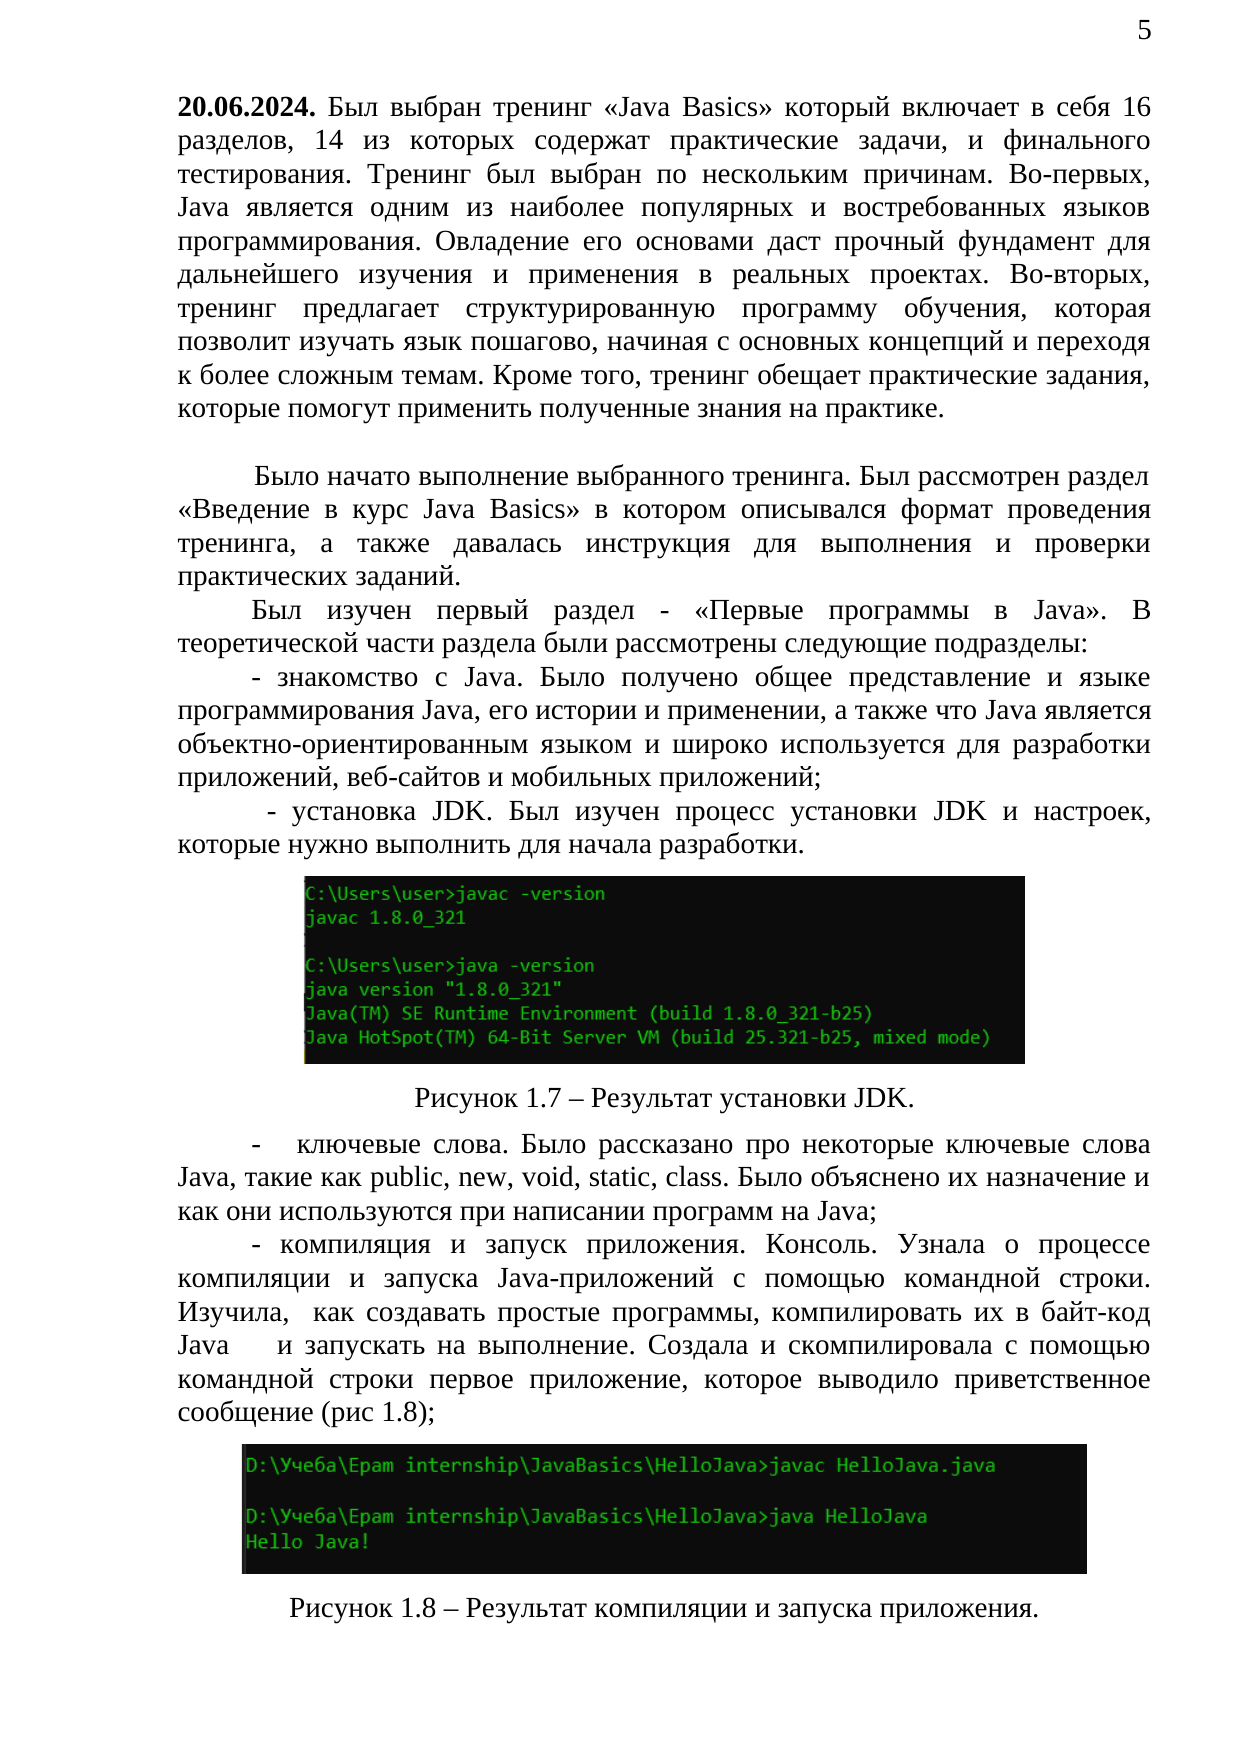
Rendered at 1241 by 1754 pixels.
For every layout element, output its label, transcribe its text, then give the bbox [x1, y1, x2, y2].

text - компиляция и запуск приложения. Консоль. Узнала о процессе компиляции и запуска Java-приложений с помощью командной строки. Изучила, как создавать простые программы, компилировать их в байт-код Java и запускать на выполнение. Создала и скомпилировала с помощью командной строки первое приложение, которое выводило приветственное сообщение (рис 1.8); [177, 1227, 1152, 1428]
text Было начато выполнение выбранного тренинга. Был рассмотрен раздел «Введение в курс Java Basics» в котором описывался формат проведения тренинга, а также давалась инструкция для выполнения и проверки практических заданий. [177, 458, 1152, 592]
text - знакомство с Java. Было получено общее представление и языке программирования Java, его истории и применении, а также что Java является объектно-ориентированным языком и широко используется для разработки приложений, веб-сайтов и мобильных приложений; [177, 659, 1152, 793]
text 20.06.2024. Был выбран тренинг «Java Basics» который включает в себя 16 разделов, 14 из которых содержат практические задачи, и финального тестирования. Тренинг был выбран по нескольким причинам. Во-первых, Java является одним из наиболее популярных и востребованных языков программирования. Овладение его основами даст прочный фундамент для дальнейшего изучения и применения в реальных проектах. Во-вторых, тренинг предлагает структурированную программу обучения, которая позволит изучать язык пошагово, начиная с основных концепций и переходя к более сложным темам. Кроме того, тренинг обещает практические задания, которые помогут применить полученные знания на практике. [177, 89, 1152, 424]
text - ключевые слова. Было рассказано про некоторые ключевые слова Java, такие как public, new, void, static, class. Было объяснено их назначение и как они используются при написании программ на Java; [177, 1126, 1152, 1227]
text Рисунок 1.8 – Результат компиляции и запуска приложения. [177, 1590, 1152, 1623]
picture [241, 1444, 1087, 1574]
text Рисунок 1.7 – Результат установки JDK. [177, 1080, 1152, 1113]
text - установка JDK. Был изучен процесс установки JDK и настроек, которые нужно выполнить для начала разработки. [177, 793, 1152, 860]
text Был изучен первый раздел - «Первые программы в Java». В теоретической части раздела были рассмотрены следующие подразделы: [177, 592, 1152, 659]
picture [303, 876, 1025, 1064]
